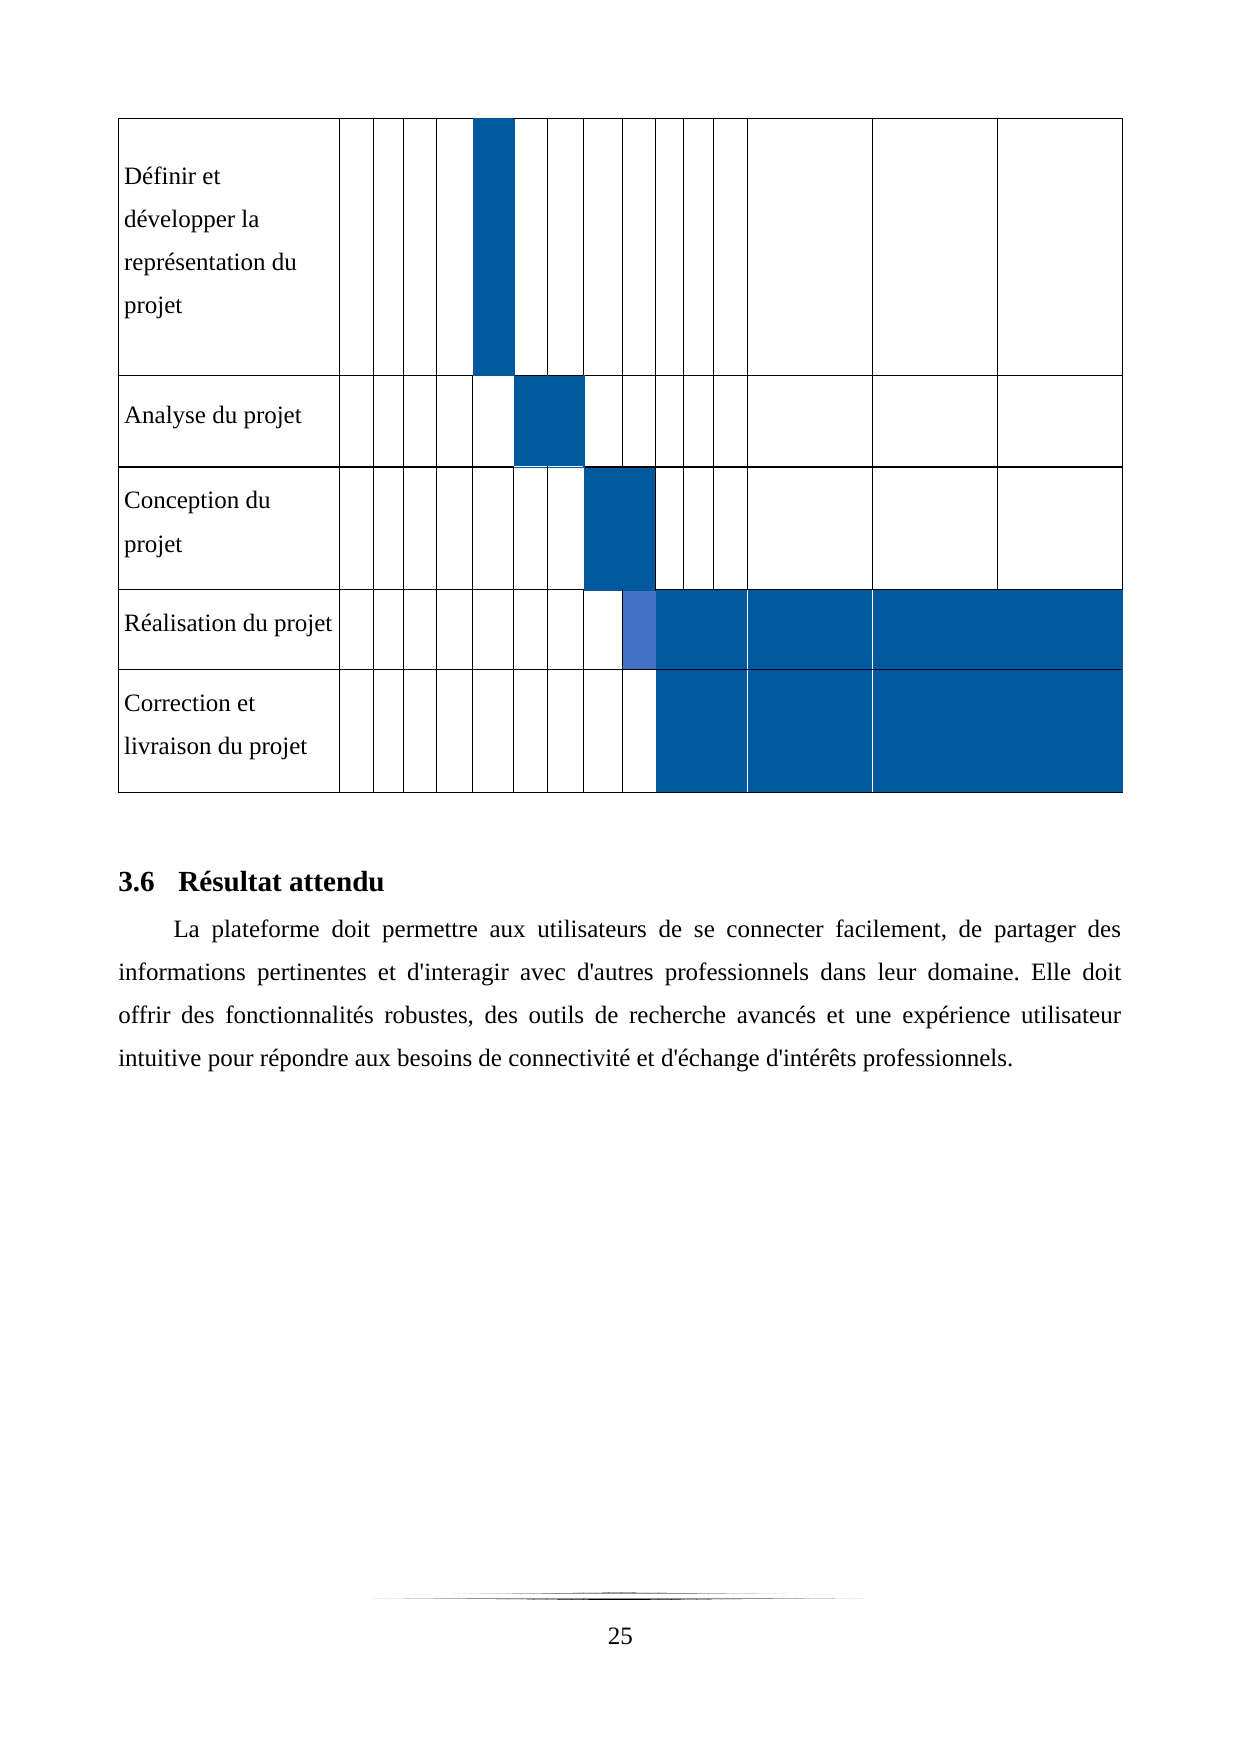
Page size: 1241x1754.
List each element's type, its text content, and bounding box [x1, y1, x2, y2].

table_cell [873, 119, 997, 375]
table_cell [340, 670, 373, 792]
table_cell [340, 376, 373, 466]
table_cell [656, 670, 684, 792]
table_cell [548, 590, 583, 669]
table_cell [998, 119, 1122, 375]
table_cell [748, 590, 872, 669]
table_cell [584, 468, 622, 589]
table_cell [623, 591, 656, 669]
table_cell [340, 590, 373, 669]
table_cell [873, 468, 997, 589]
table_cell [748, 376, 872, 466]
table_cell [623, 119, 655, 375]
table_cell [404, 590, 436, 669]
table_cell [998, 590, 1123, 669]
table_cell [623, 376, 655, 466]
table_cell [873, 376, 997, 466]
table_cell [374, 670, 403, 792]
table_cell [374, 468, 403, 589]
table_cell Réalisation du projet [119, 590, 339, 669]
table_cell Conception du projet [119, 468, 339, 589]
table_cell [340, 119, 373, 375]
table_cell [873, 670, 998, 792]
table_cell [748, 468, 872, 589]
table_cell [998, 376, 1122, 466]
table_cell [656, 590, 684, 669]
table_cell [998, 468, 1122, 589]
table_cell [684, 590, 714, 669]
table_cell [748, 670, 872, 792]
table_cell [684, 670, 714, 792]
picture [170, 1592, 1069, 1601]
table_cell Correction et livraison du projet [119, 670, 339, 792]
table_cell [584, 591, 622, 669]
table_cell [714, 670, 747, 792]
table_cell [585, 376, 622, 466]
table_cell [404, 376, 436, 466]
table_cell [473, 468, 513, 589]
table_cell [437, 468, 472, 589]
table_cell [684, 376, 713, 466]
table_cell [374, 590, 403, 669]
table_cell [548, 468, 584, 589]
table_cell [437, 590, 472, 669]
table_cell [404, 119, 436, 375]
table_cell [656, 376, 683, 466]
table_cell [473, 376, 514, 466]
table_cell [515, 119, 547, 375]
table_cell [473, 670, 513, 792]
table_cell [873, 590, 998, 669]
table_cell [714, 590, 747, 669]
table_cell [684, 468, 713, 589]
table_cell [374, 376, 403, 466]
table_cell [473, 590, 513, 669]
table_cell [404, 670, 436, 792]
table_cell [514, 468, 547, 589]
table_cell [473, 120, 513, 375]
table_cell [340, 468, 373, 589]
table_cell [374, 119, 403, 375]
table_cell [514, 376, 547, 466]
table_cell [404, 468, 436, 589]
table_cell [437, 376, 472, 466]
table_cell [656, 468, 683, 589]
text La plateforme doit permettre aux utilisateurs de se connecter facilement, de partager des informations pertinentes et d'interagir avec d'autres professionnels dans leur domaine. Elle doit offrir des fonctionnalités robustes, des outils de recherche avancés et une expérience utilisateur intuitive pour répondre aux besoins de connectivité et d'échange d'intérêts professionnels. [118, 914, 1122, 1072]
table_cell [684, 119, 713, 375]
table_cell [548, 376, 583, 466]
table_cell [656, 119, 683, 375]
subtitle Résultat attendu [118, 864, 1122, 897]
table_cell [584, 670, 622, 792]
table_cell [714, 376, 747, 466]
table_cell [714, 119, 747, 375]
table_cell [998, 669, 1123, 792]
table_cell [437, 119, 473, 375]
table_cell [514, 590, 547, 669]
table_cell [548, 670, 583, 792]
table_cell [623, 670, 656, 792]
table_cell [714, 468, 747, 589]
table_cell [584, 119, 622, 375]
table_cell [514, 670, 547, 792]
table_cell [548, 119, 583, 375]
table_cell Analyse du projet [119, 376, 339, 466]
table_cell Définir et développer la représentation du projet [119, 119, 339, 375]
table_cell [748, 119, 872, 375]
table_cell [437, 670, 472, 792]
table_cell [622, 468, 655, 589]
